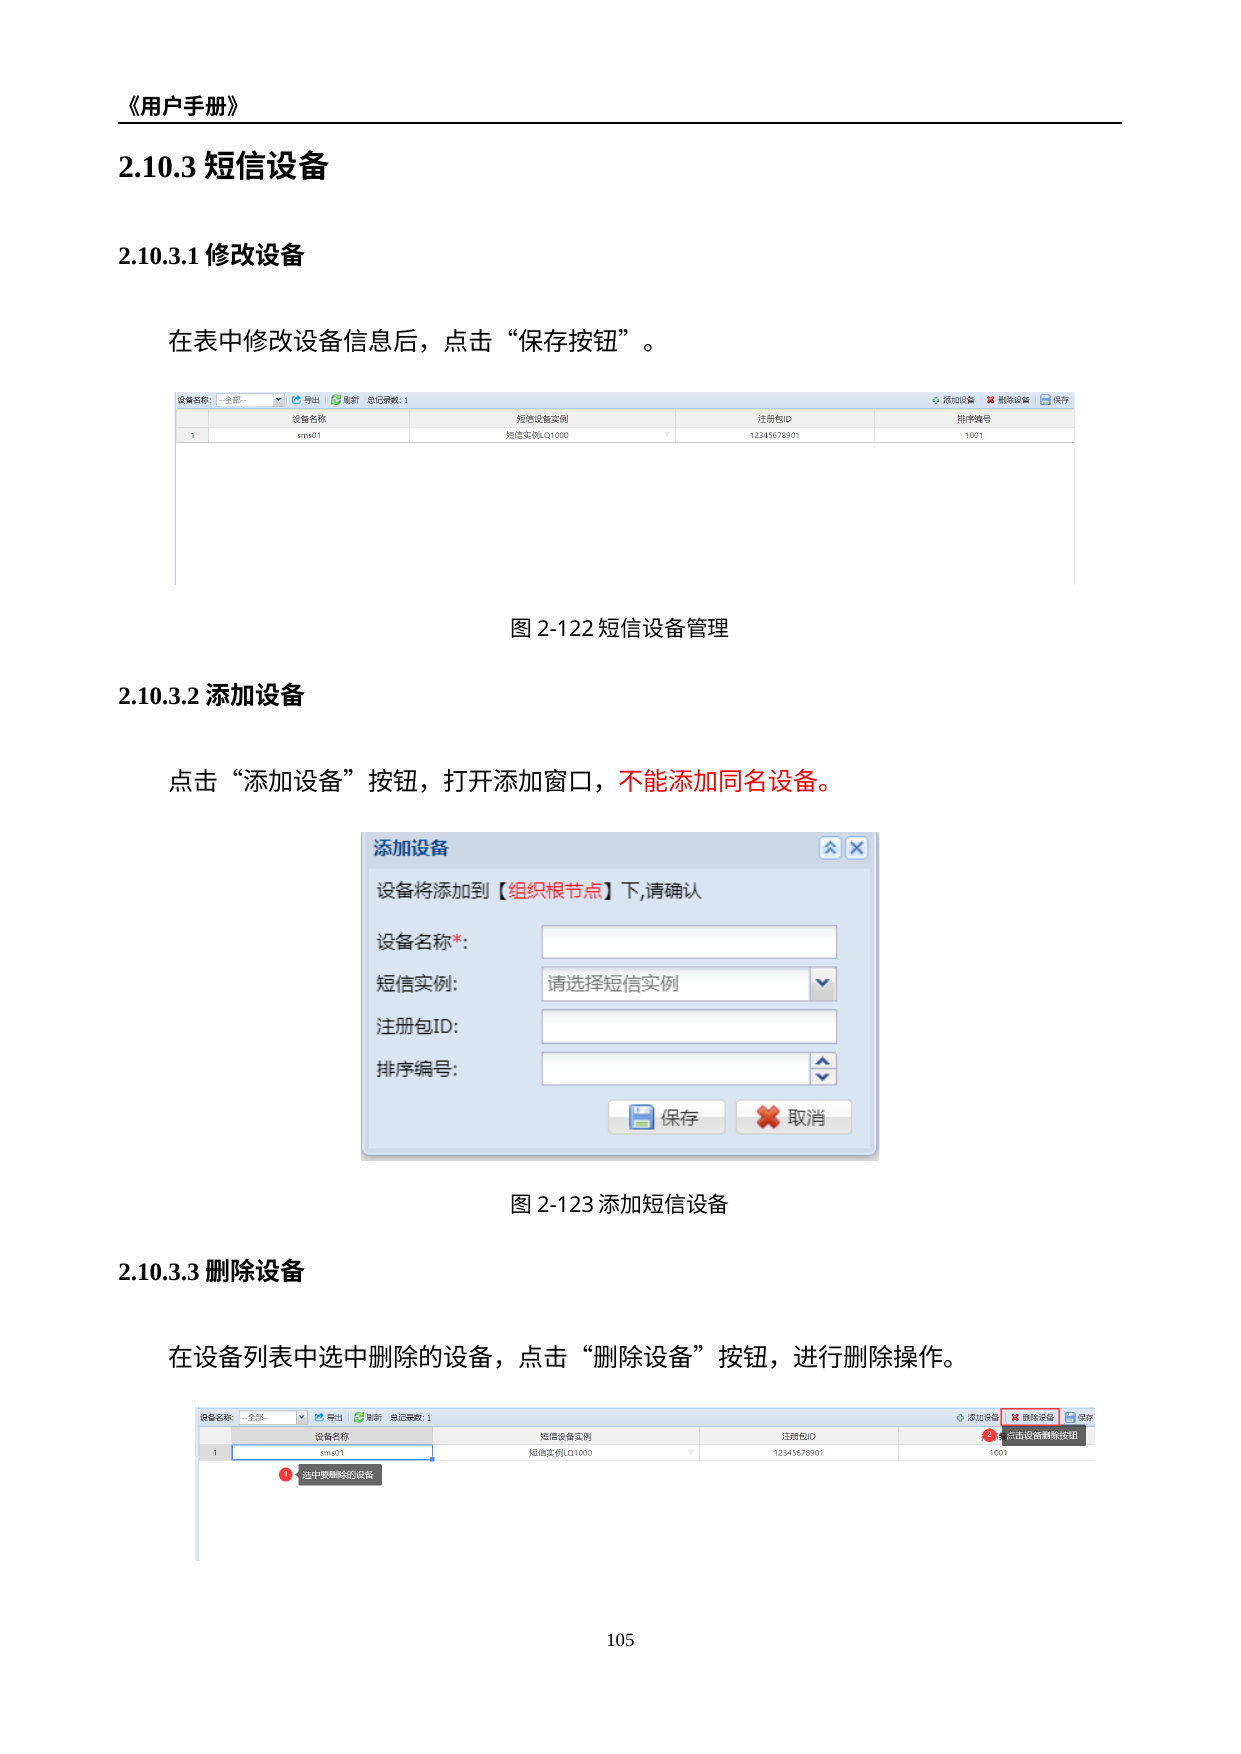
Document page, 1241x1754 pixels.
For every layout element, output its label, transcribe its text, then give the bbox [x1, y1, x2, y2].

picture [360, 832, 880, 1161]
text 在表中修改设备信息后，点击“保存按钮”。 [118, 306, 1122, 374]
picture [195, 1407, 1096, 1561]
picture [174, 392, 1075, 585]
subtitle 2.10.3.2 添加设备 [118, 660, 1122, 728]
text 在设备列表中选中删除的设备，点击“删除设备”按钮，进行删除操作。 [118, 1322, 1122, 1390]
text 图2-123添加短信设备 [118, 1186, 1122, 1220]
subtitle 2.10.3.3 删除设备 [118, 1236, 1122, 1304]
subtitle 2.10.3 短信设备 [118, 129, 1122, 197]
subtitle 2.10.3.1 修改设备 [118, 220, 1122, 288]
text 点击“添加设备”按钮，打开添加窗口，不能添加同名设备。 [118, 746, 1122, 814]
text 图2-122短信设备管理 [118, 610, 1122, 644]
